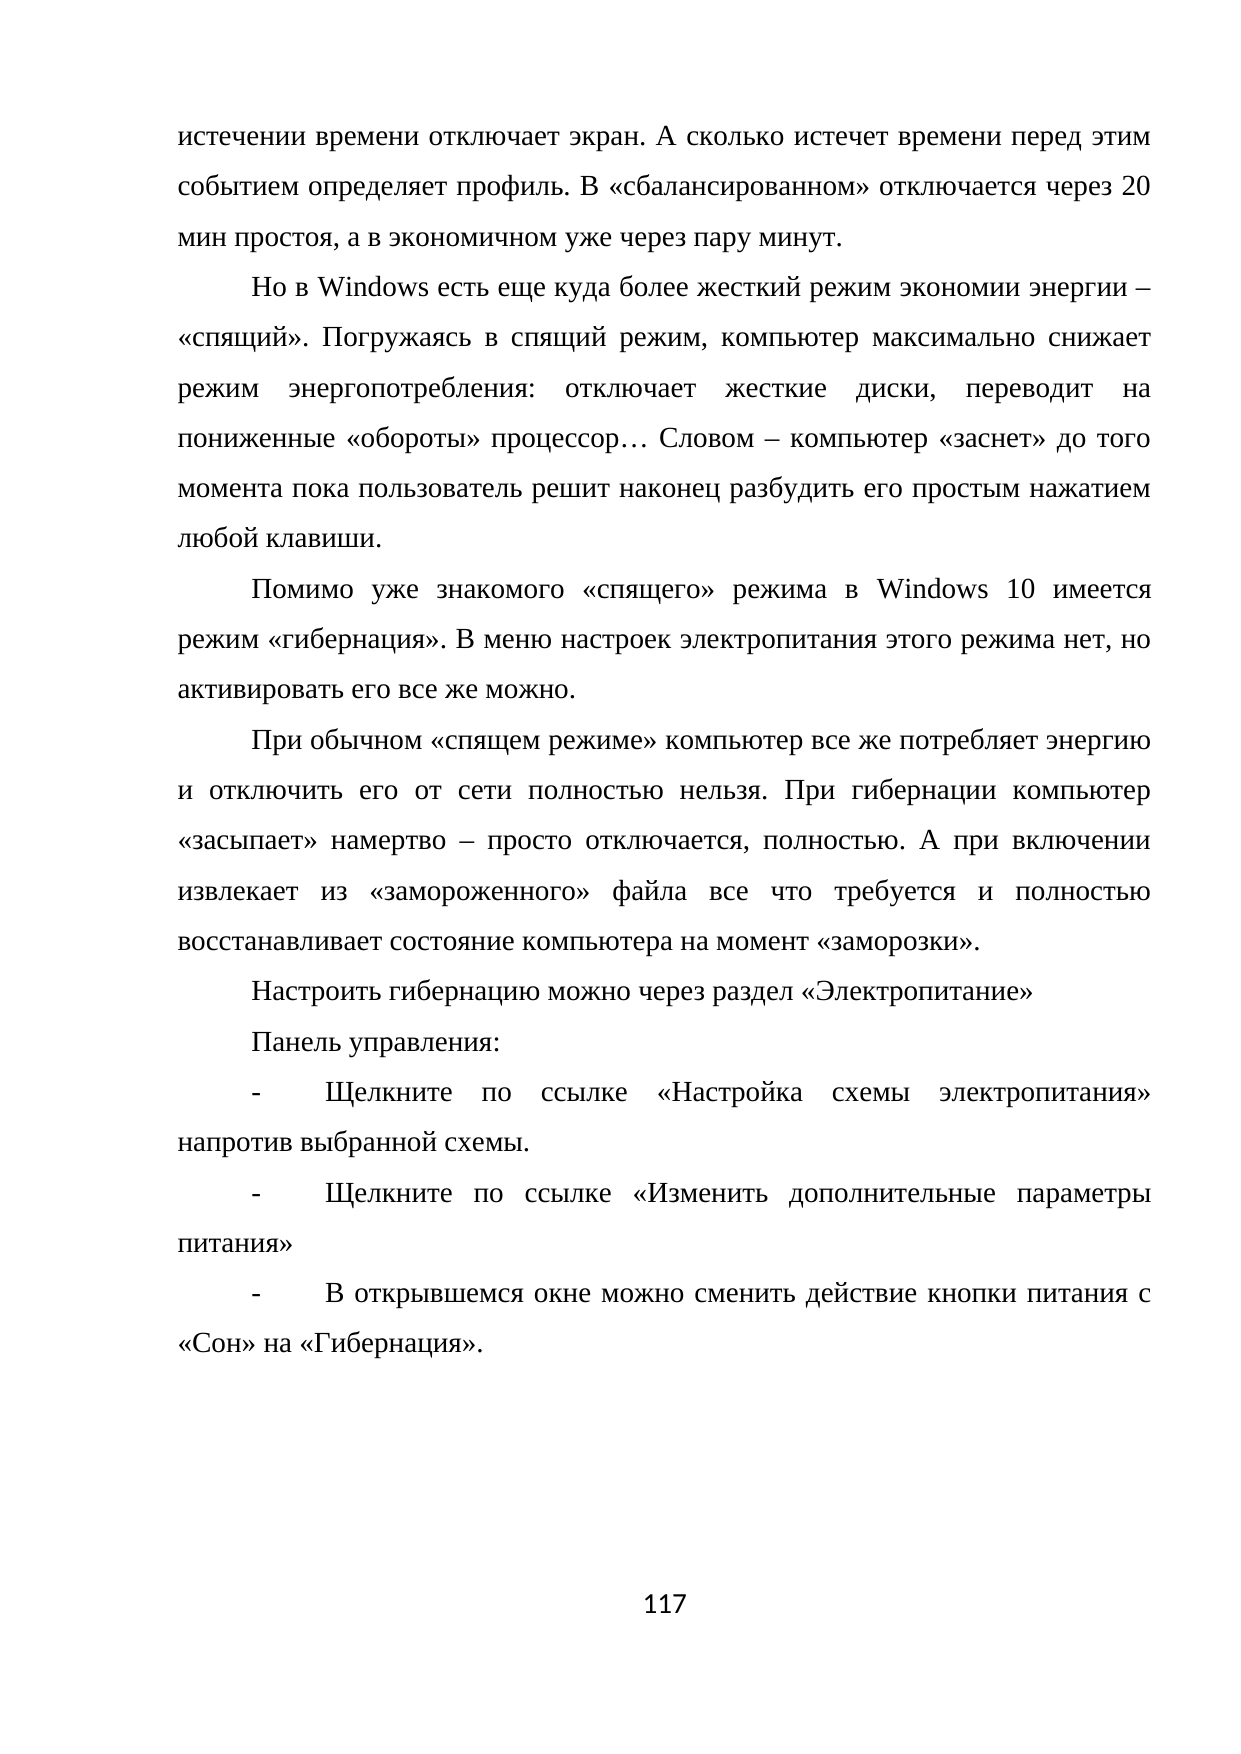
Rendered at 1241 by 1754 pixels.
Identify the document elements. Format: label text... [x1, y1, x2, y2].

text При обычном «спящем режиме» компьютер все же потребляет энергию и отключить его от сети полностью нельзя. При гибернации компьютер «засыпает» намертво – просто отключается, полностью. А при включении извлекает из «замороженного» файла все что требуется и полностью восстанавливает состояние компьютера на момент «заморозки». [177, 722, 1152, 957]
text Помимо уже знакомого «спящего» режима в Windows 10 имеется режим «гибернация». В меню настроек электропитания этого режима нет, но активировать его все же можно. [177, 571, 1152, 705]
list Щелкните по ссылке «Настройка схемы электропитания» напротив выбранной схемы. [177, 1074, 1152, 1158]
text Настроить гибернацию можно через раздел «Электропитание» [177, 973, 1152, 1007]
text Панель управления: [177, 1024, 1152, 1057]
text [177, 118, 1152, 252]
text Но в Windows есть еще куда более жесткий режим экономии энергии – «спящий». Погружаясь в спящий режим, компьютер максимально снижает режим энергопотребления: отключает жесткие диски, переводит на пониженные «обороты» процессор… Словом – компьютер «заснет» до того момента пока пользователь решит наконец разбудить его простым нажатием любой клавиши. [177, 269, 1152, 554]
list Щелкните по ссылке «Изменить дополнительные параметры питания» [177, 1175, 1152, 1258]
list В открывшемся окне можно сменить действие кнопки питания с «Сон» на «Гибернация». [177, 1275, 1152, 1359]
